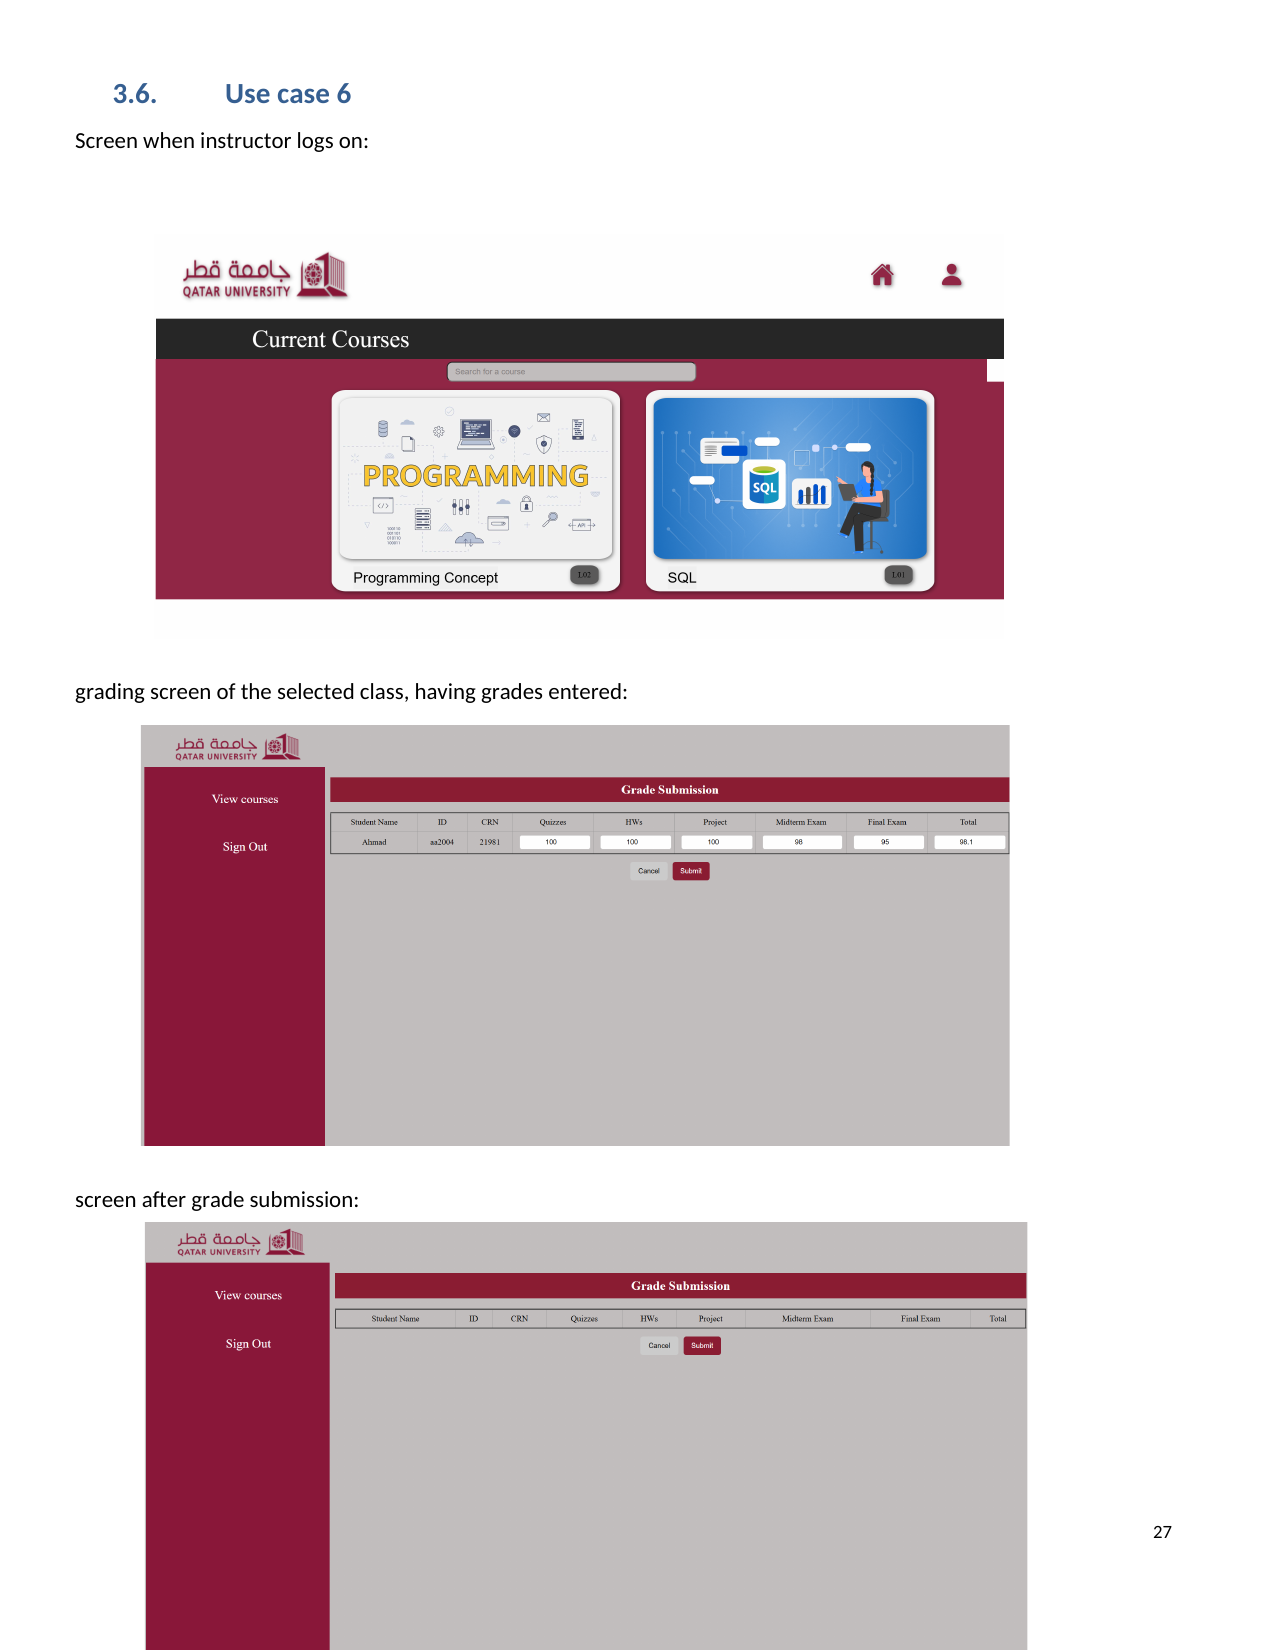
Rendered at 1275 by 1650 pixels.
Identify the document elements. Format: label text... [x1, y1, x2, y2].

text Screen when instructor logs on: [75, 126, 1173, 154]
picture [144, 1222, 1028, 1650]
text grading screen of the selected class, having grades entered: [75, 677, 1173, 706]
picture [153, 234, 1004, 639]
picture [140, 725, 1010, 1146]
text screen after grade submission: [75, 1185, 1173, 1213]
subtitle Use case 6 [112, 75, 1200, 111]
